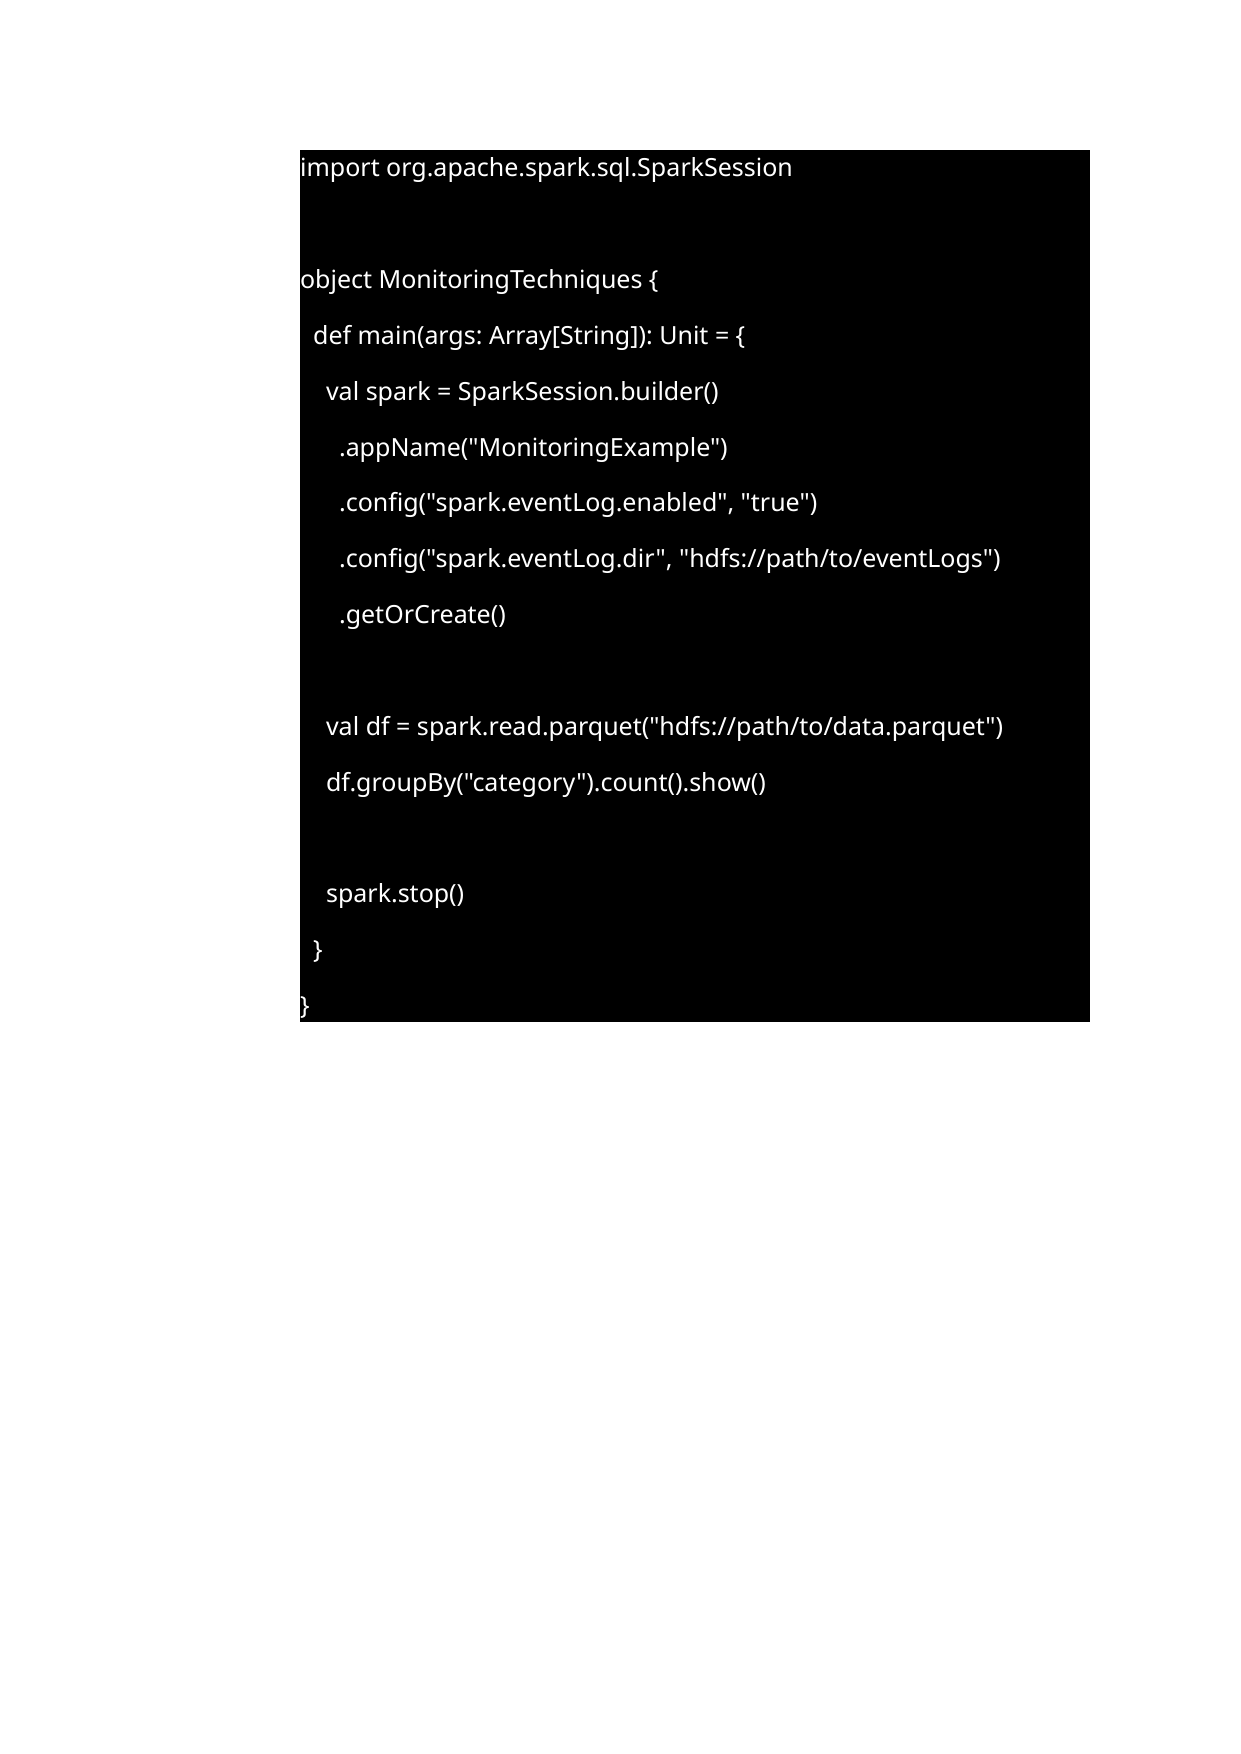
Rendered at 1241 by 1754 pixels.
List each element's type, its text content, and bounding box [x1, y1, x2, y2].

text .getOrCreate() [300, 597, 1090, 631]
text import org.apache.spark.sql.SparkSession [300, 150, 1090, 184]
text .appName("MonitoringExample") [300, 429, 1090, 463]
text df.groupBy("category").count().show() [300, 764, 1090, 798]
text def main(args: Array[String]): Unit = { [300, 317, 1090, 352]
text .config("spark.eventLog.enabled", "true") [300, 485, 1090, 519]
text object MonitoringTechniques { [300, 262, 1090, 296]
text val df = spark.read.parquet("hdfs://path/to/data.parquet") [300, 708, 1090, 742]
text } [300, 932, 1090, 966]
text .config("spark.eventLog.dir", "hdfs://path/to/eventLogs") [300, 541, 1090, 575]
text val spark = SparkSession.builder() [300, 373, 1090, 407]
text spark.stop() [300, 876, 1090, 910]
text } [300, 987, 1090, 1022]
